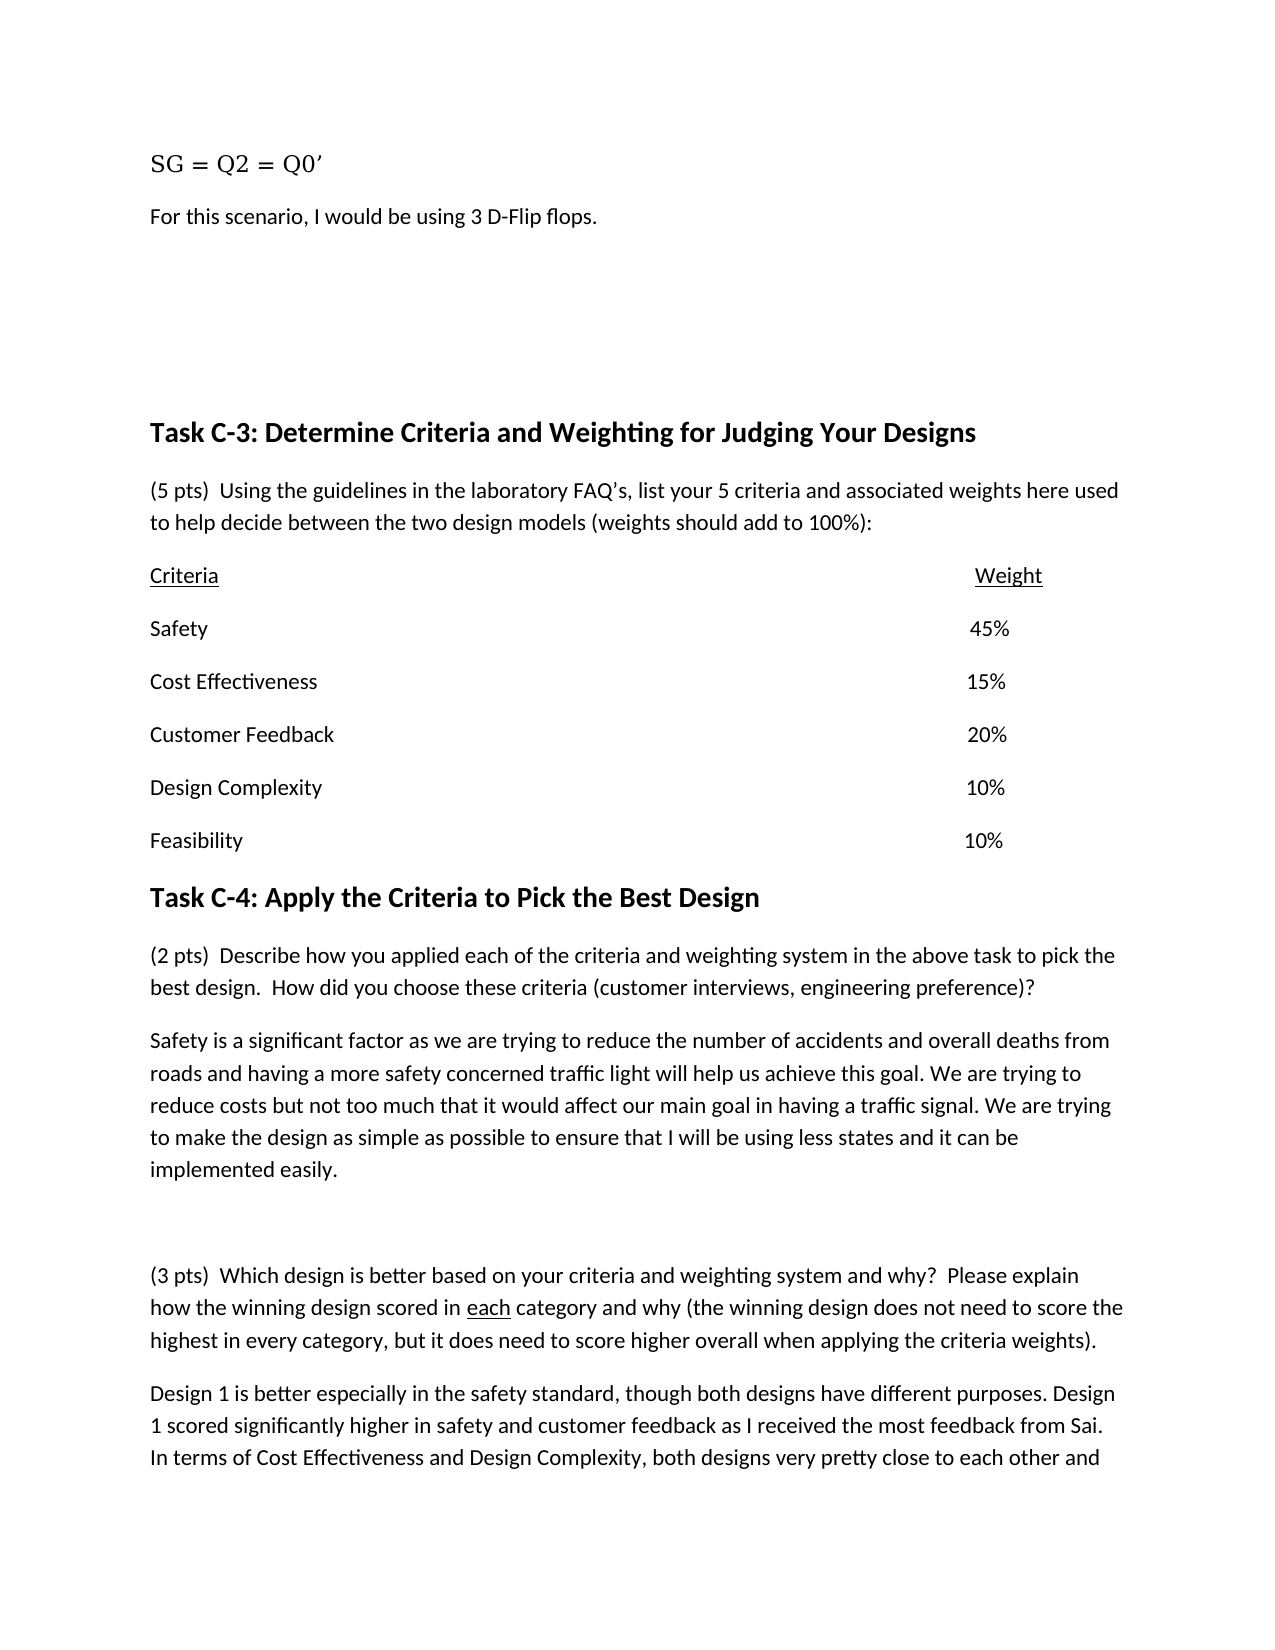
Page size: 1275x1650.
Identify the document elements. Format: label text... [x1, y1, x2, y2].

text (5 pts) Using the guidelines in the laboratory FAQ’s, list your 5 criteria and associated weights here used to help decide between the two design models (weights should add to 100%): [150, 476, 1125, 536]
text Safety 45% [150, 614, 1125, 642]
text (2 pts) Describe how you applied each of the criteria and weighting system in the above task to pick the best design. How did you choose these criteria (customer interviews, engineering preference)? [150, 941, 1125, 1002]
text Cost Effectiveness 15% [150, 667, 1125, 696]
text For this scenario, I would be using 3 D-Flip flops. [150, 202, 1125, 230]
text Design Complexity 10% [150, 773, 1125, 802]
text Safety is a significant factor as we are trying to reduce the number of accidents and overall deaths from roads and having a more safety concerned traffic light will help us achieve this goal. We are trying to reduce costs but not too much that it would affect our main goal in having a traffic signal. We are trying to make the design as simple as possible to ensure that I will be using less states and it can be implemented easily. [150, 1027, 1125, 1183]
text Criteria Weight [150, 561, 1125, 589]
text Customer Feedback 20% [150, 721, 1125, 748]
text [150, 1379, 1125, 1471]
text Task C-4: Apply the Criteria to Pick the Best Design [150, 879, 1125, 915]
text (3 pts) Which design is better based on your criteria and weighting system and why? Please explain how the winning design scored in each category and why (the winning design does not need to score the highest in every category, but it does need to score higher overall when applying the criteria weights). [150, 1261, 1125, 1354]
text Feasibility 10% [150, 827, 1125, 854]
text SG = Q2 = Q0’ [150, 150, 1125, 177]
text Task C-3: Determine Criteria and Weighting for Judging Your Designs [150, 414, 1125, 450]
